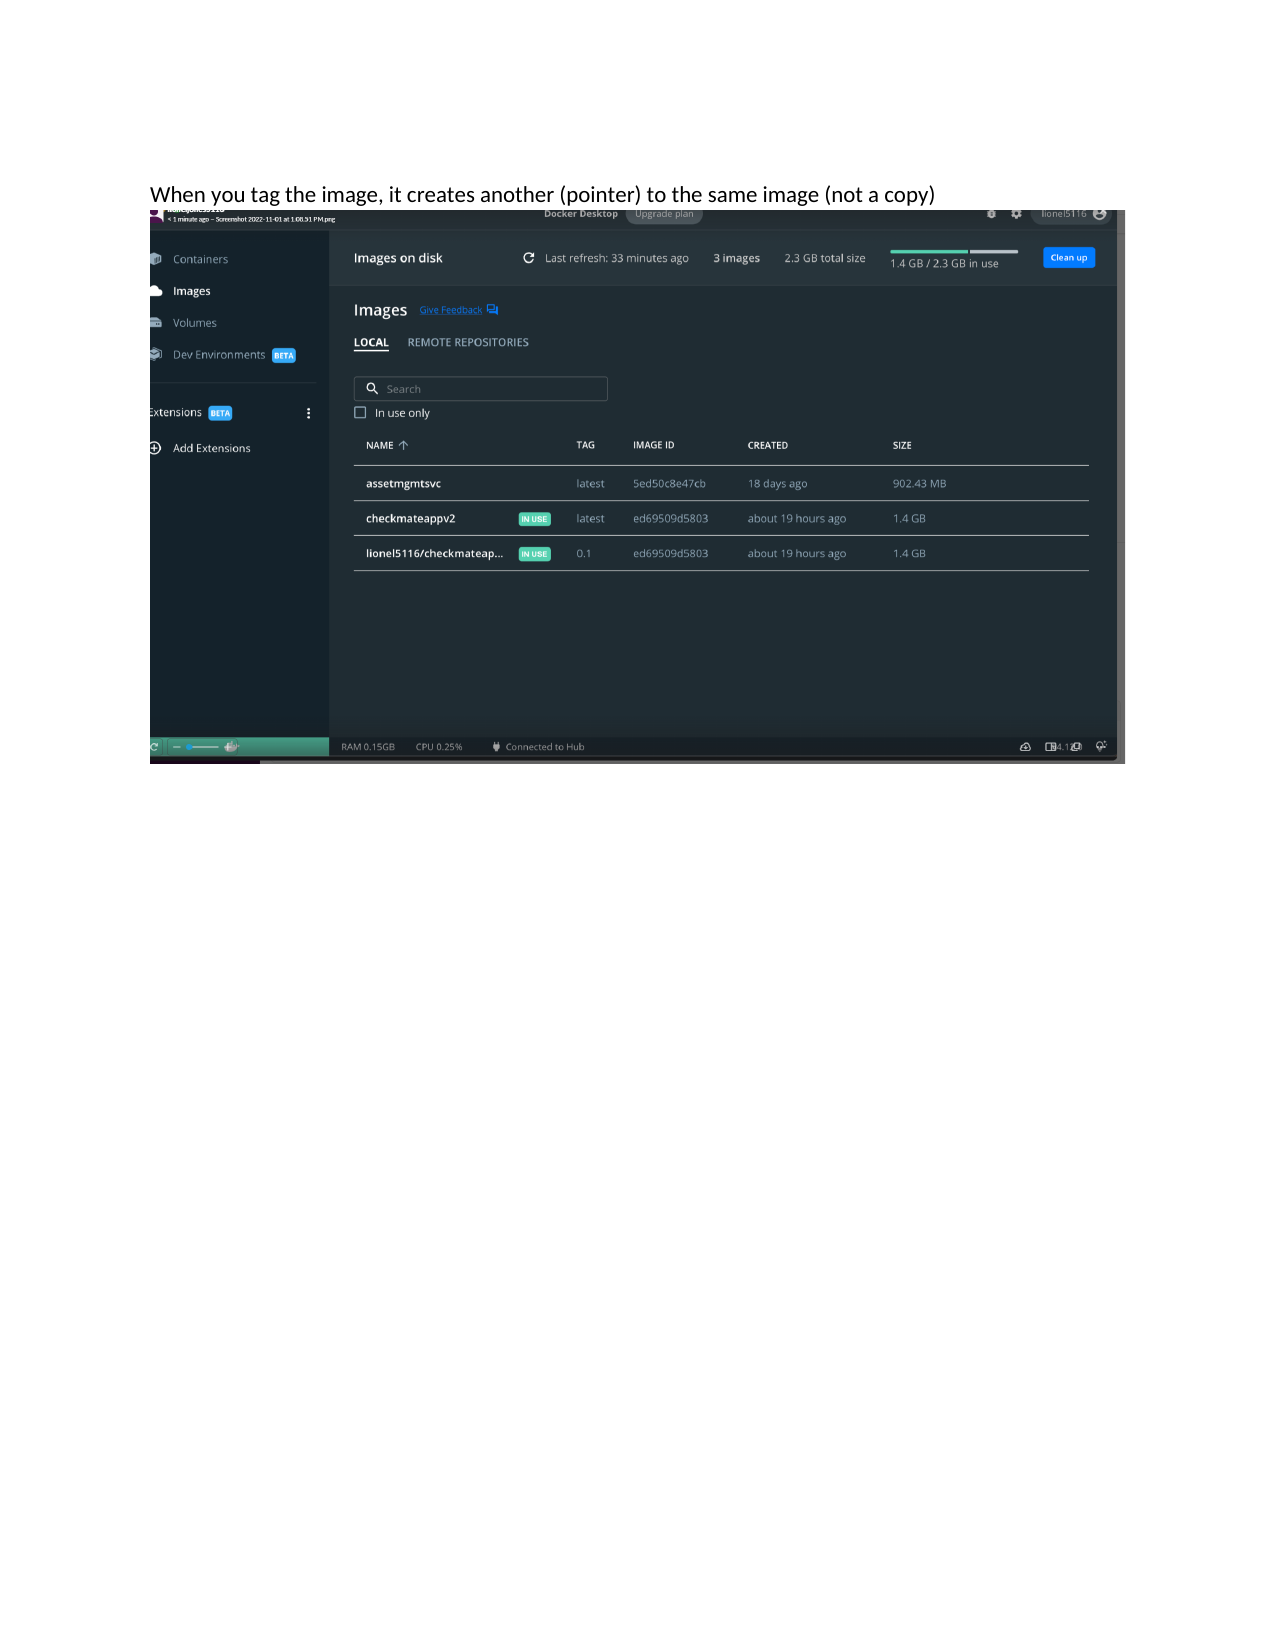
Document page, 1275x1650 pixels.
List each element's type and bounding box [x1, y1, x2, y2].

text [150, 150, 1125, 210]
picture [150, 210, 1125, 764]
